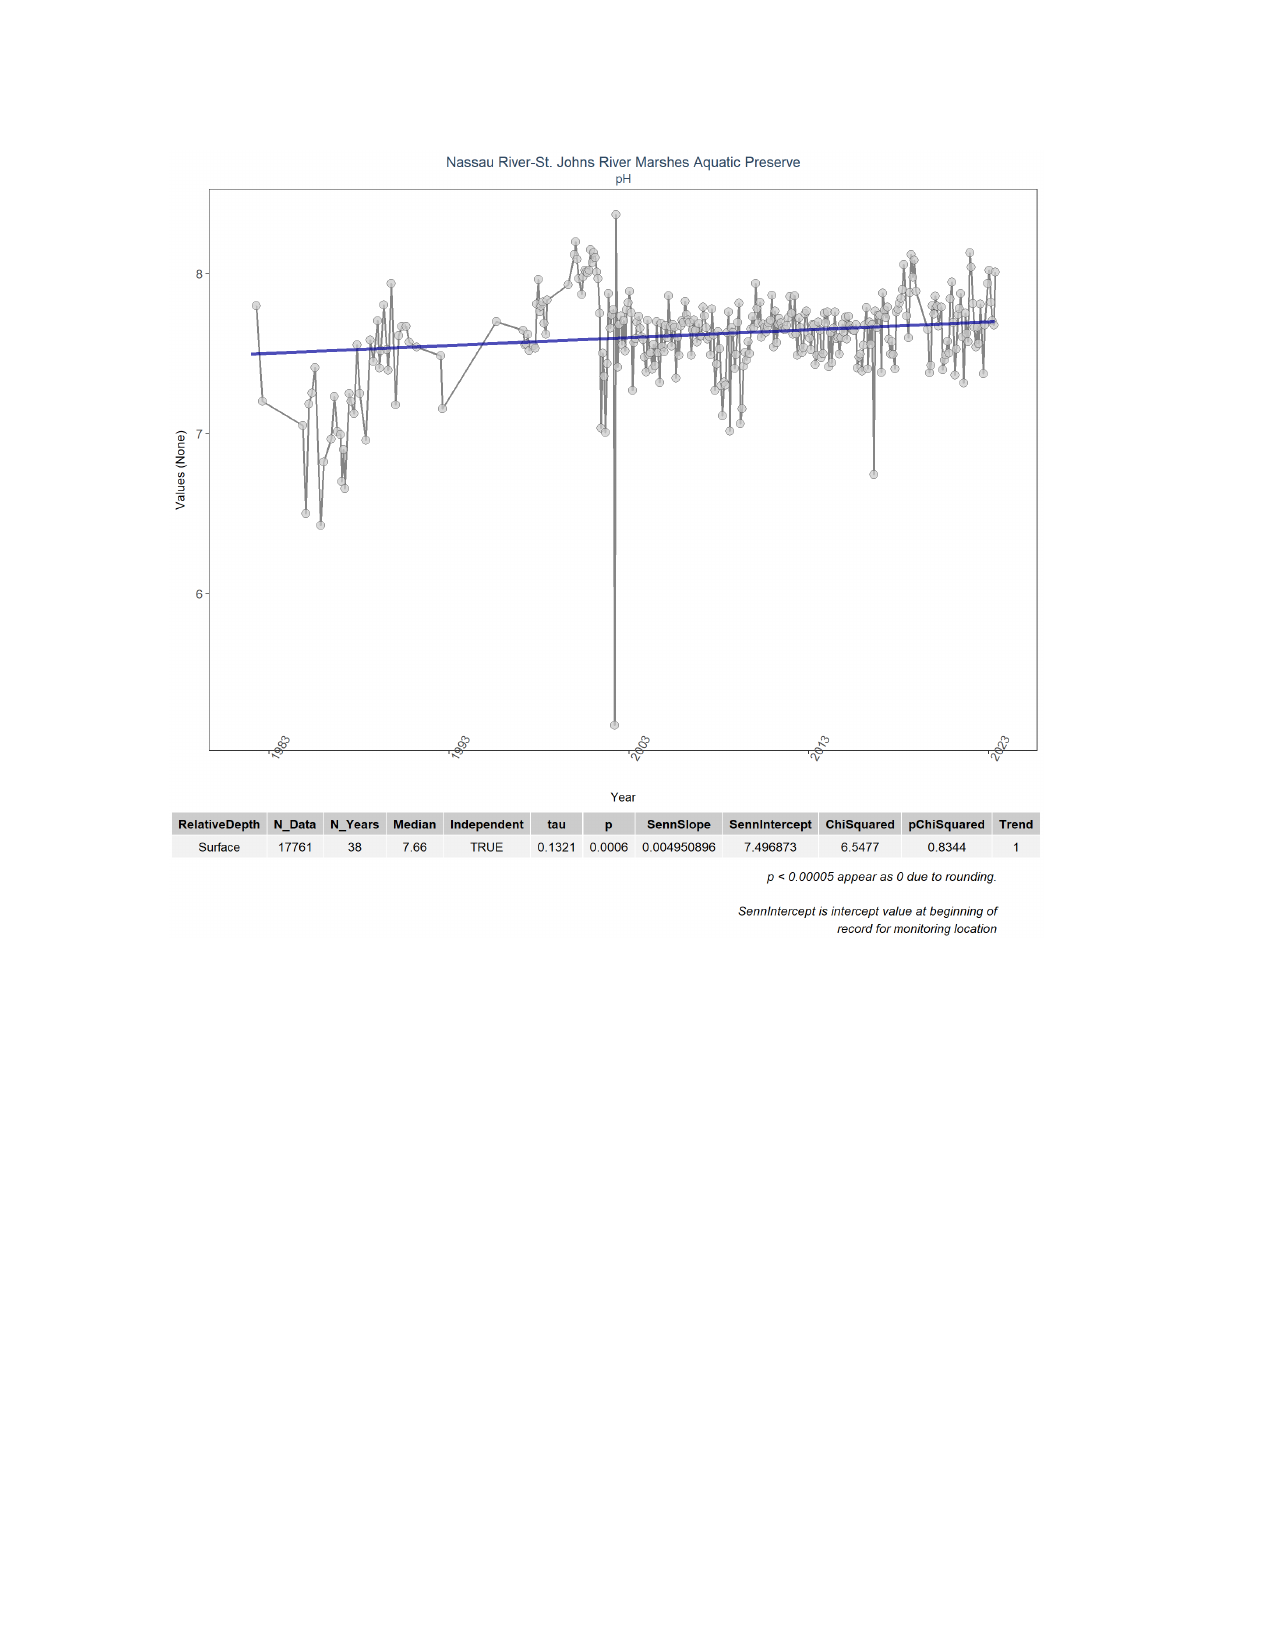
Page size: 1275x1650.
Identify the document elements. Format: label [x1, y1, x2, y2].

picture [168, 150, 1044, 938]
